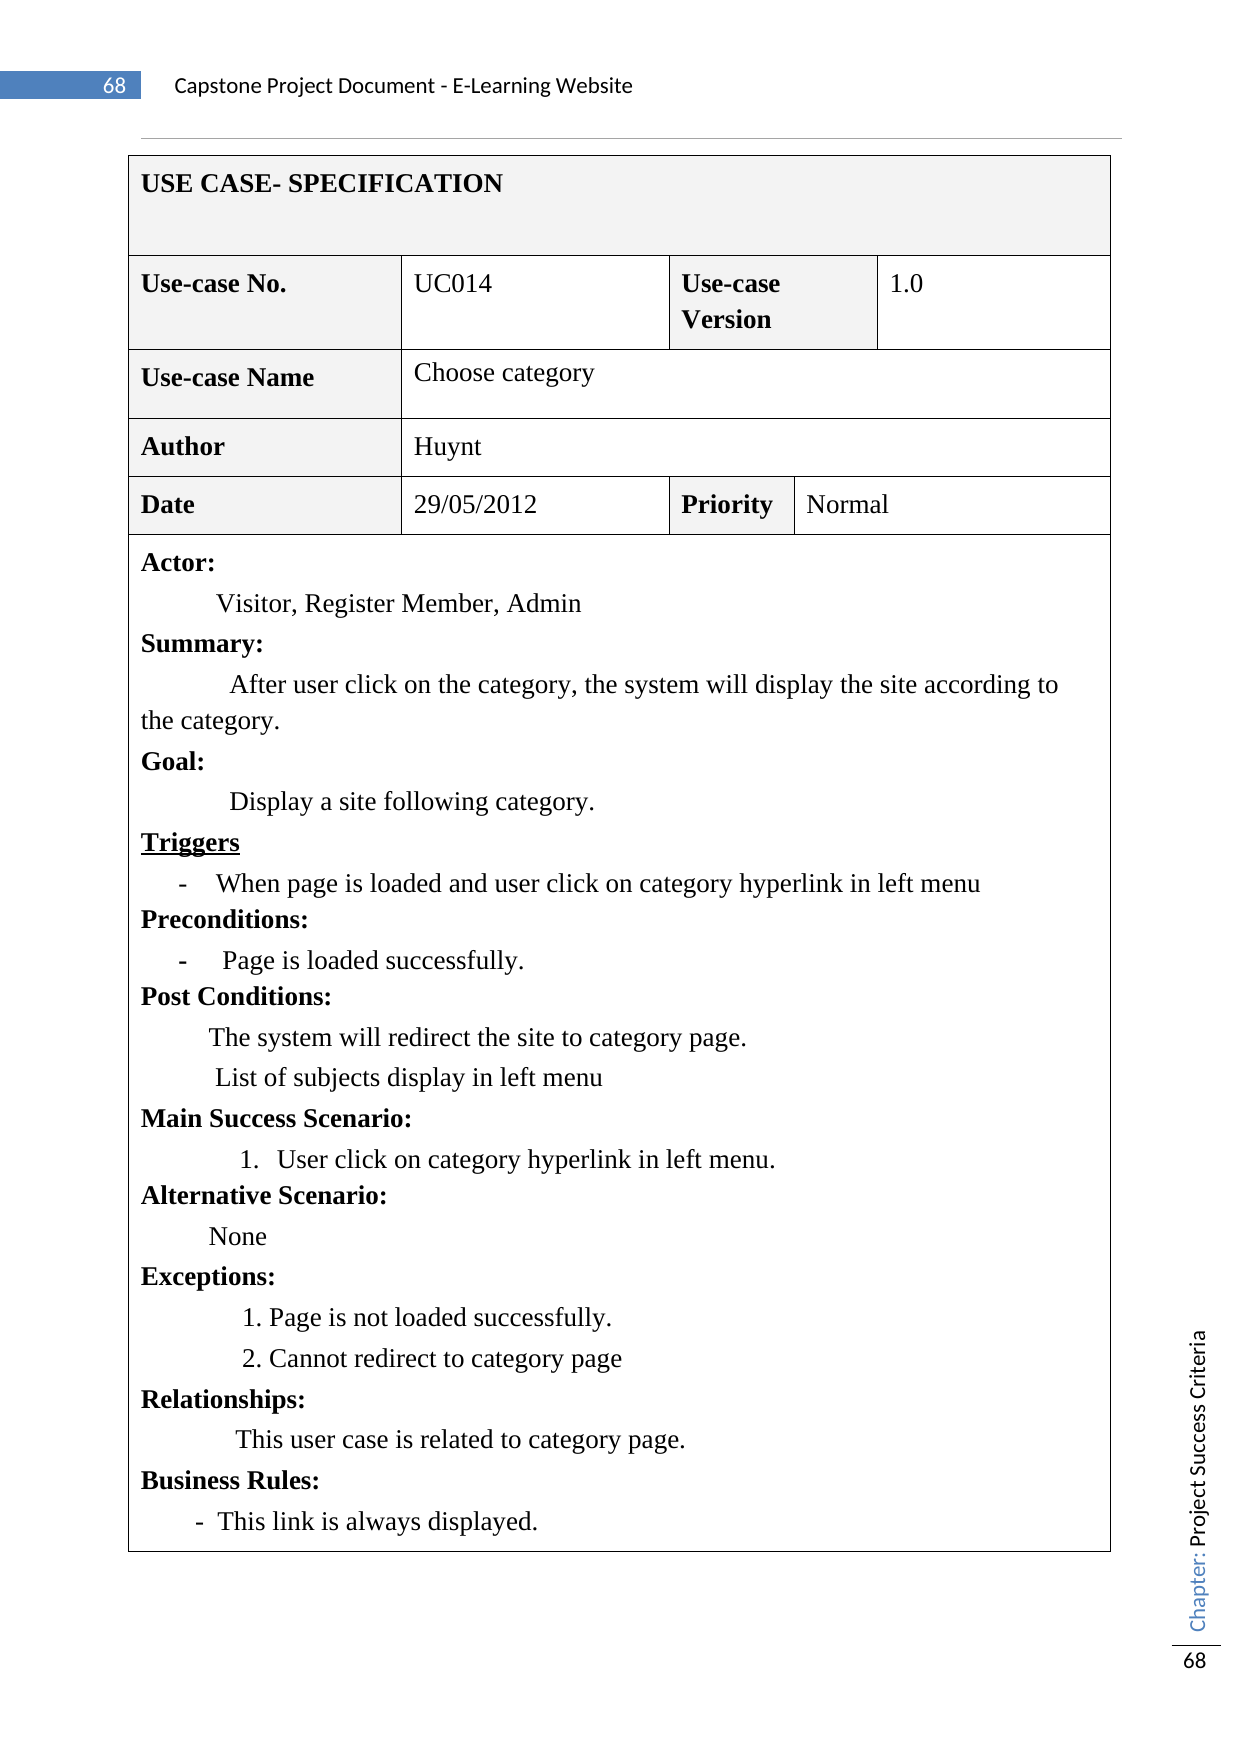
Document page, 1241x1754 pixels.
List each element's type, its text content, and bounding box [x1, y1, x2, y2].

table_cell Author [129, 419, 401, 476]
table_cell Choose category [402, 350, 1110, 418]
table_cell UC014 [402, 256, 669, 349]
table_cell Priority [670, 477, 794, 534]
table_cell 1.0 [878, 256, 1110, 349]
table_cell Use-case Name [129, 350, 401, 418]
table_cell Normal [795, 477, 1110, 534]
table_cell Actor: Visitor, Register Member, Admin Summary: After user click on the category, the system will display the site according to the category. Goal: Display a site following category. Triggers When page is loaded and user click on category hyperlink in left menu Preconditions: Page is loaded successfully. Post Conditions: The system will redirect the site to category page. List of subjects display in left menu Main Success Scenario: User click on category hyperlink in left menu. Alternative Scenario: None Exceptions: 1. Page is not loaded successfully. 2. Cannot redirect to category page Relationships: This user case is related to category page. Business Rules: - This link is always displayed. [129, 535, 1110, 1551]
table_cell 29/05/2012 [402, 477, 669, 534]
table_cell Use-case Version [670, 256, 877, 349]
table_cell Huynt [402, 419, 1110, 476]
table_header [129, 156, 1110, 255]
table_cell Date [129, 477, 401, 534]
table_cell Use-case No. [129, 256, 401, 349]
